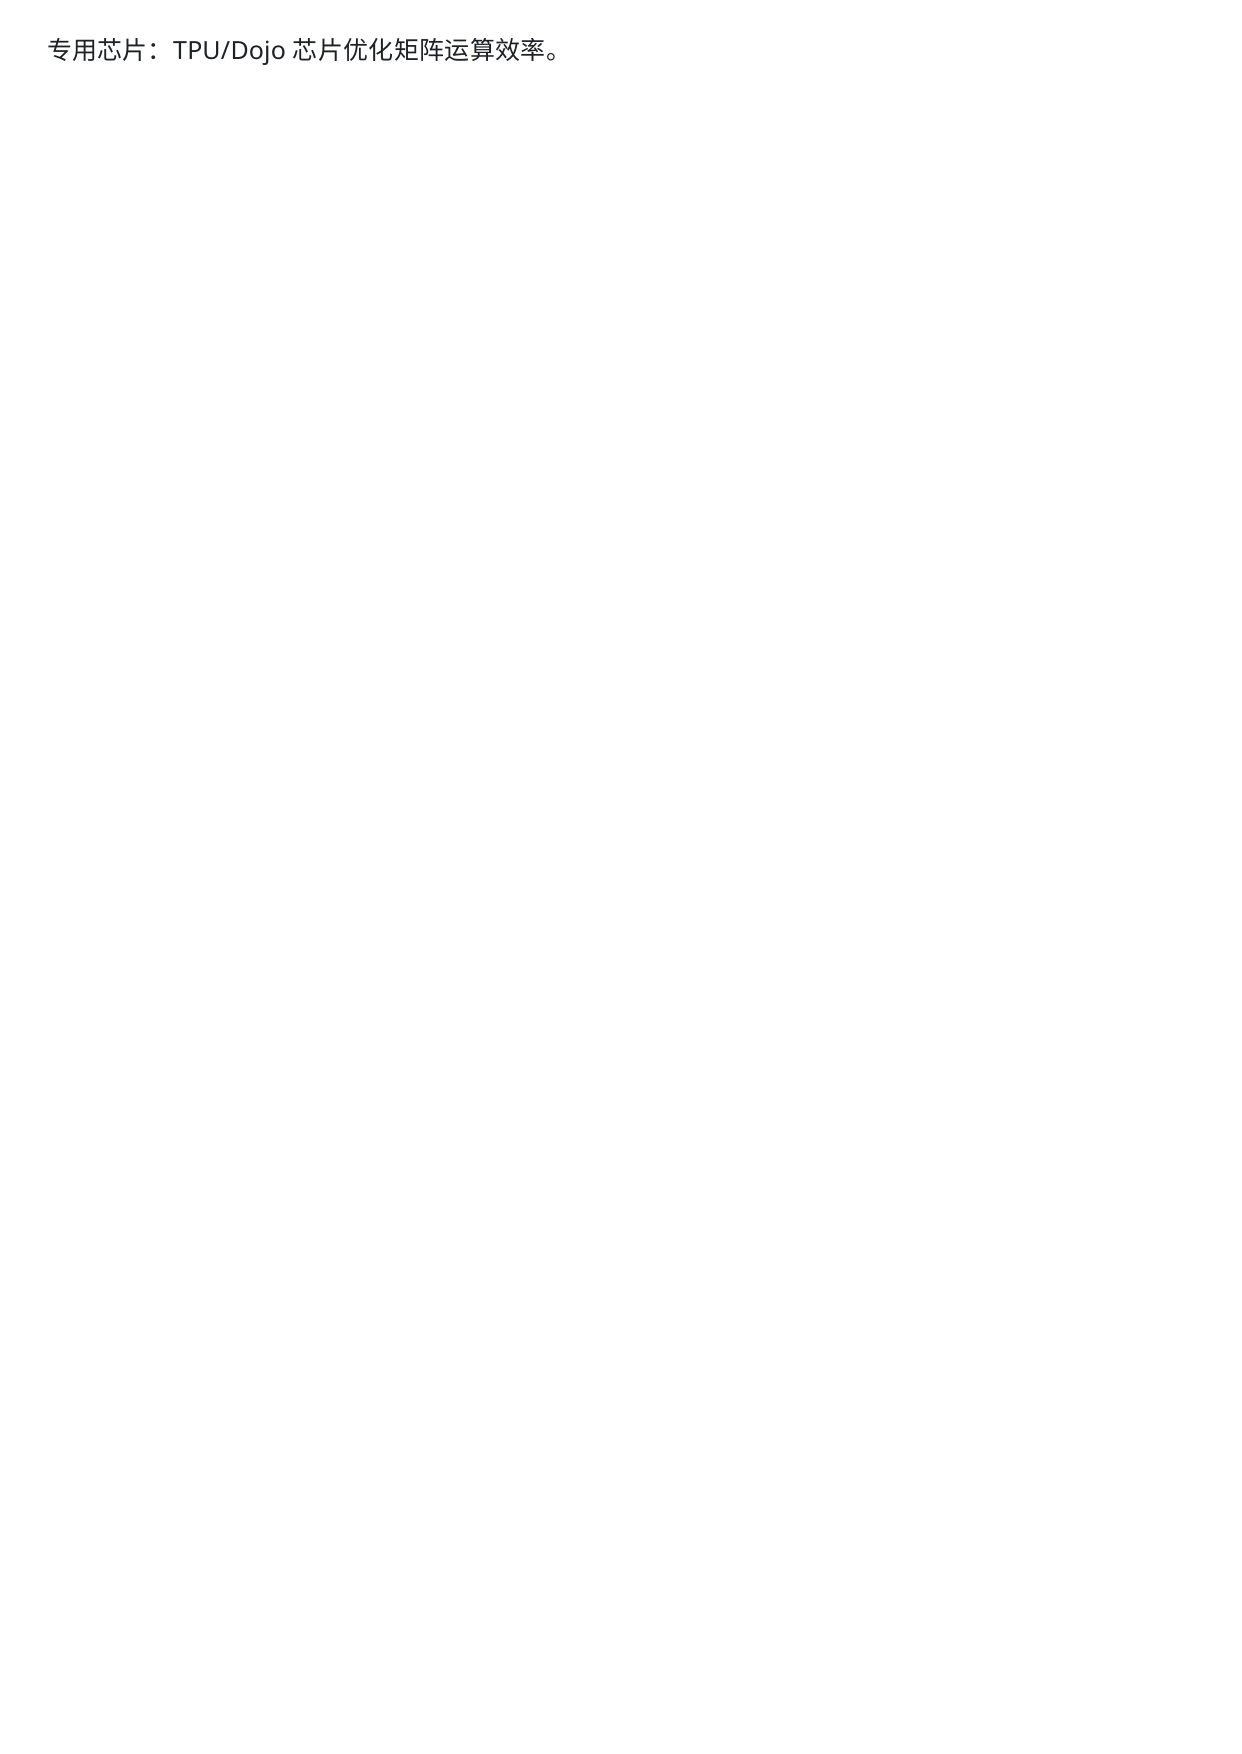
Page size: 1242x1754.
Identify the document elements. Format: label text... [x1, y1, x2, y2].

text 专用芯片：TPU/Dojo 芯片优化矩阵运算效率。 [47, 30, 1241, 66]
